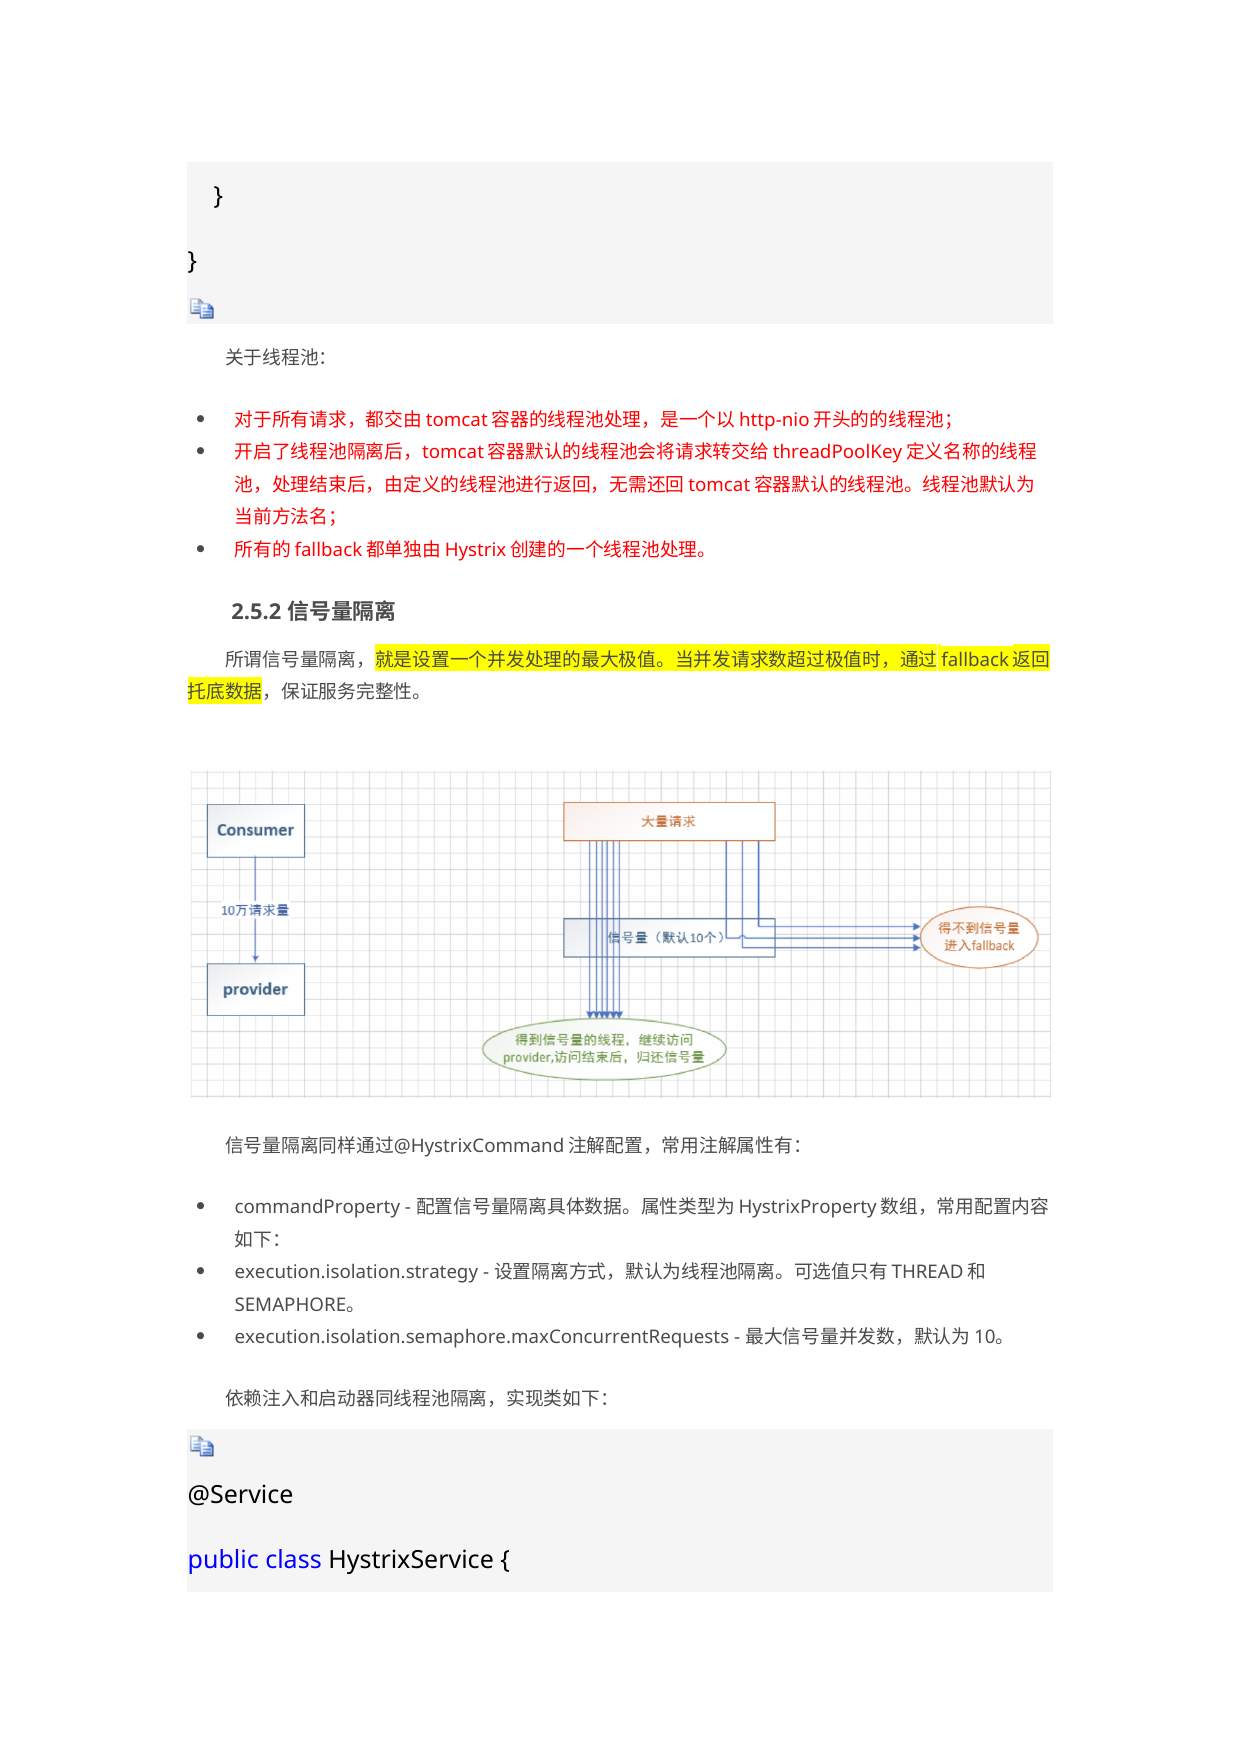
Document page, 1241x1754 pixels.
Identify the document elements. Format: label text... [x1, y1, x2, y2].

list 对于所有请求，都交由tomcat容器的线程池处理，是一个以http-nio开头的的线程池； [197, 402, 1053, 434]
list 开启了线程池隔离后，tomcat容器默认的线程池会将请求转交给threadPoolKey定义名称的线程池，处理结束后，由定义的线程池进行返回，无需还回tomcat容器默认的线程池。线程池默认为当前方法名； [197, 434, 1053, 532]
text 信号量隔离同样通过@HystrixCommand注解配置，常用注解属性有： [187, 1128, 1053, 1160]
list 所有的fallback都单独由Hystrix创建的一个线程池处理。 [197, 532, 1053, 564]
picture [187, 292, 219, 324]
text 2.5.2 信号量隔离 [187, 593, 1053, 626]
picture [187, 1430, 219, 1462]
list execution.isolation.semaphore.maxConcurrentRequests - 最大信号量并发数，默认为10。 [197, 1319, 1053, 1352]
text public class HystrixService { [187, 1527, 1053, 1592]
text @Service [187, 1462, 1053, 1527]
list execution.isolation.strategy - 设置隔离方式，默认为线程池隔离。可选值只有THREAD和SEMAPHORE。 [197, 1254, 1053, 1319]
text } [187, 227, 1053, 292]
text 关于线程池： [187, 340, 1053, 373]
list commandProperty - 配置信号量隔离具体数据。属性类型为HystrixProperty数组，常用配置内容如下： [197, 1189, 1053, 1254]
picture [187, 768, 1053, 1098]
text 所谓信号量隔离，就是设置一个并发处理的最大极值。当并发请求数超过极值时，通过fallback返回托底数据，保证服务完整性。 [187, 642, 1053, 707]
text 依赖注入和启动器同线程池隔离，实现类如下： [187, 1381, 1053, 1414]
text } [187, 162, 1053, 227]
